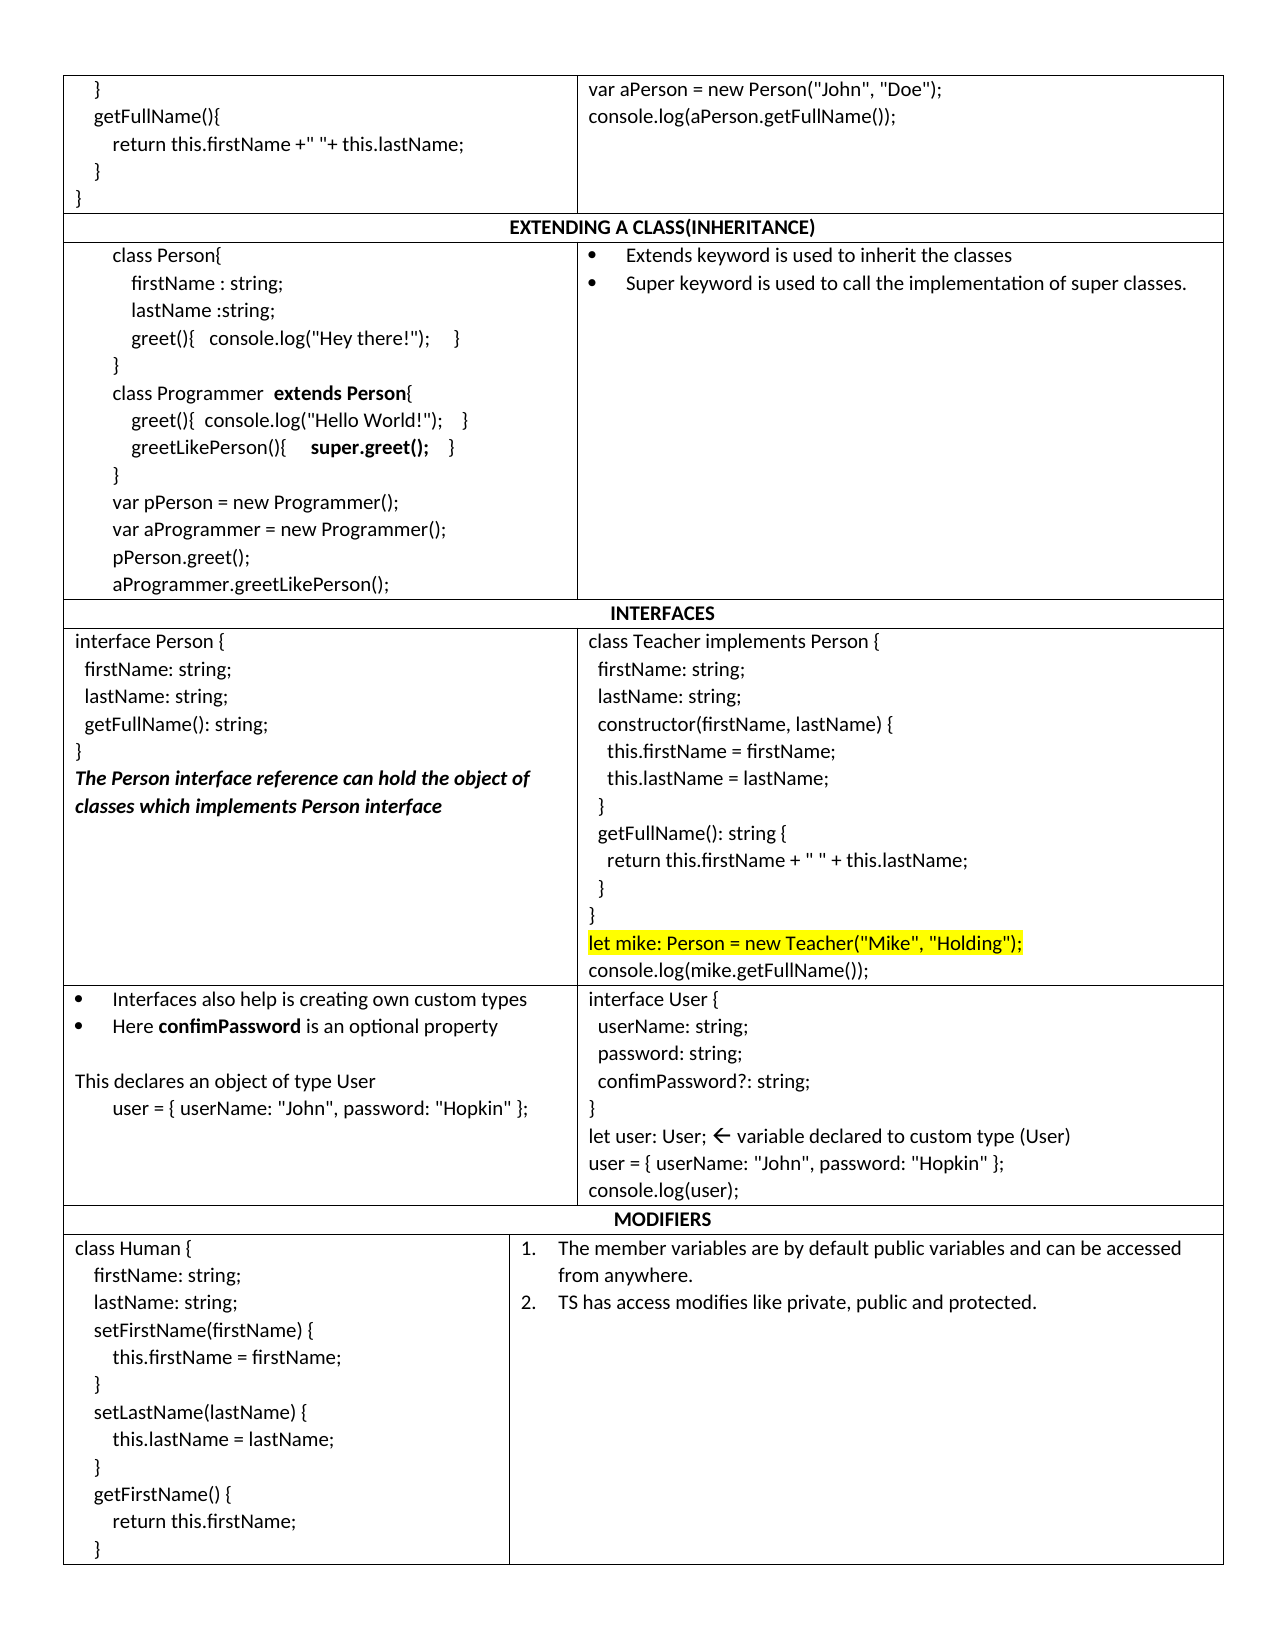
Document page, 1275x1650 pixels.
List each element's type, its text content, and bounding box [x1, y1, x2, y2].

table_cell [64, 76, 577, 213]
table_cell INTERFACES [64, 600, 1223, 627]
table_cell MODIFIERS [64, 1206, 1223, 1234]
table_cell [510, 1235, 1223, 1563]
table_cell class Person{ firstName : string; lastName :string; greet(){ console.log("Hey there!"); } } class Programmer extends Person{ greet(){ console.log("Hello World!"); } greetLikePerson(){ super.greet(); } } var pPerson = new Programmer(); var aProgrammer = new Programmer(); pPerson.greet(); aProgrammer.greetLikePerson(); [64, 243, 577, 599]
table_cell Interfaces also help is creating own custom types Here confimPassword is an optional property This declares an object of type User user = { userName: "John", password: "Hopkin" }; [64, 986, 577, 1205]
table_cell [578, 76, 1223, 213]
table_cell EXTENDING A CLASS(INHERITANCE) [64, 214, 1223, 242]
table_cell interface Person { firstName: string; lastName: string; getFullName(): string; } The Person interface reference can hold the object of classes which implements Person interface [64, 629, 577, 985]
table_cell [64, 1235, 509, 1563]
table_cell Extends keyword is used to inherit the classes Super keyword is used to call the implementation of super classes. [578, 243, 1223, 599]
table_cell class Teacher implements Person { firstName: string; lastName: string; constructor(firstName, lastName) { this.firstName = firstName; this.lastName = lastName; } getFullName(): string { return this.firstName + " " + this.lastName; } } let mike: Person = new Teacher("Mike", "Holding"); console.log(mike.getFullName()); [578, 629, 1223, 985]
table_cell interface User { userName: string; password: string; confimPassword?: string; } let user: User; variable declared to custom type (User) user = { userName: "John", password: "Hopkin" }; console.log(user); [578, 986, 1223, 1205]
